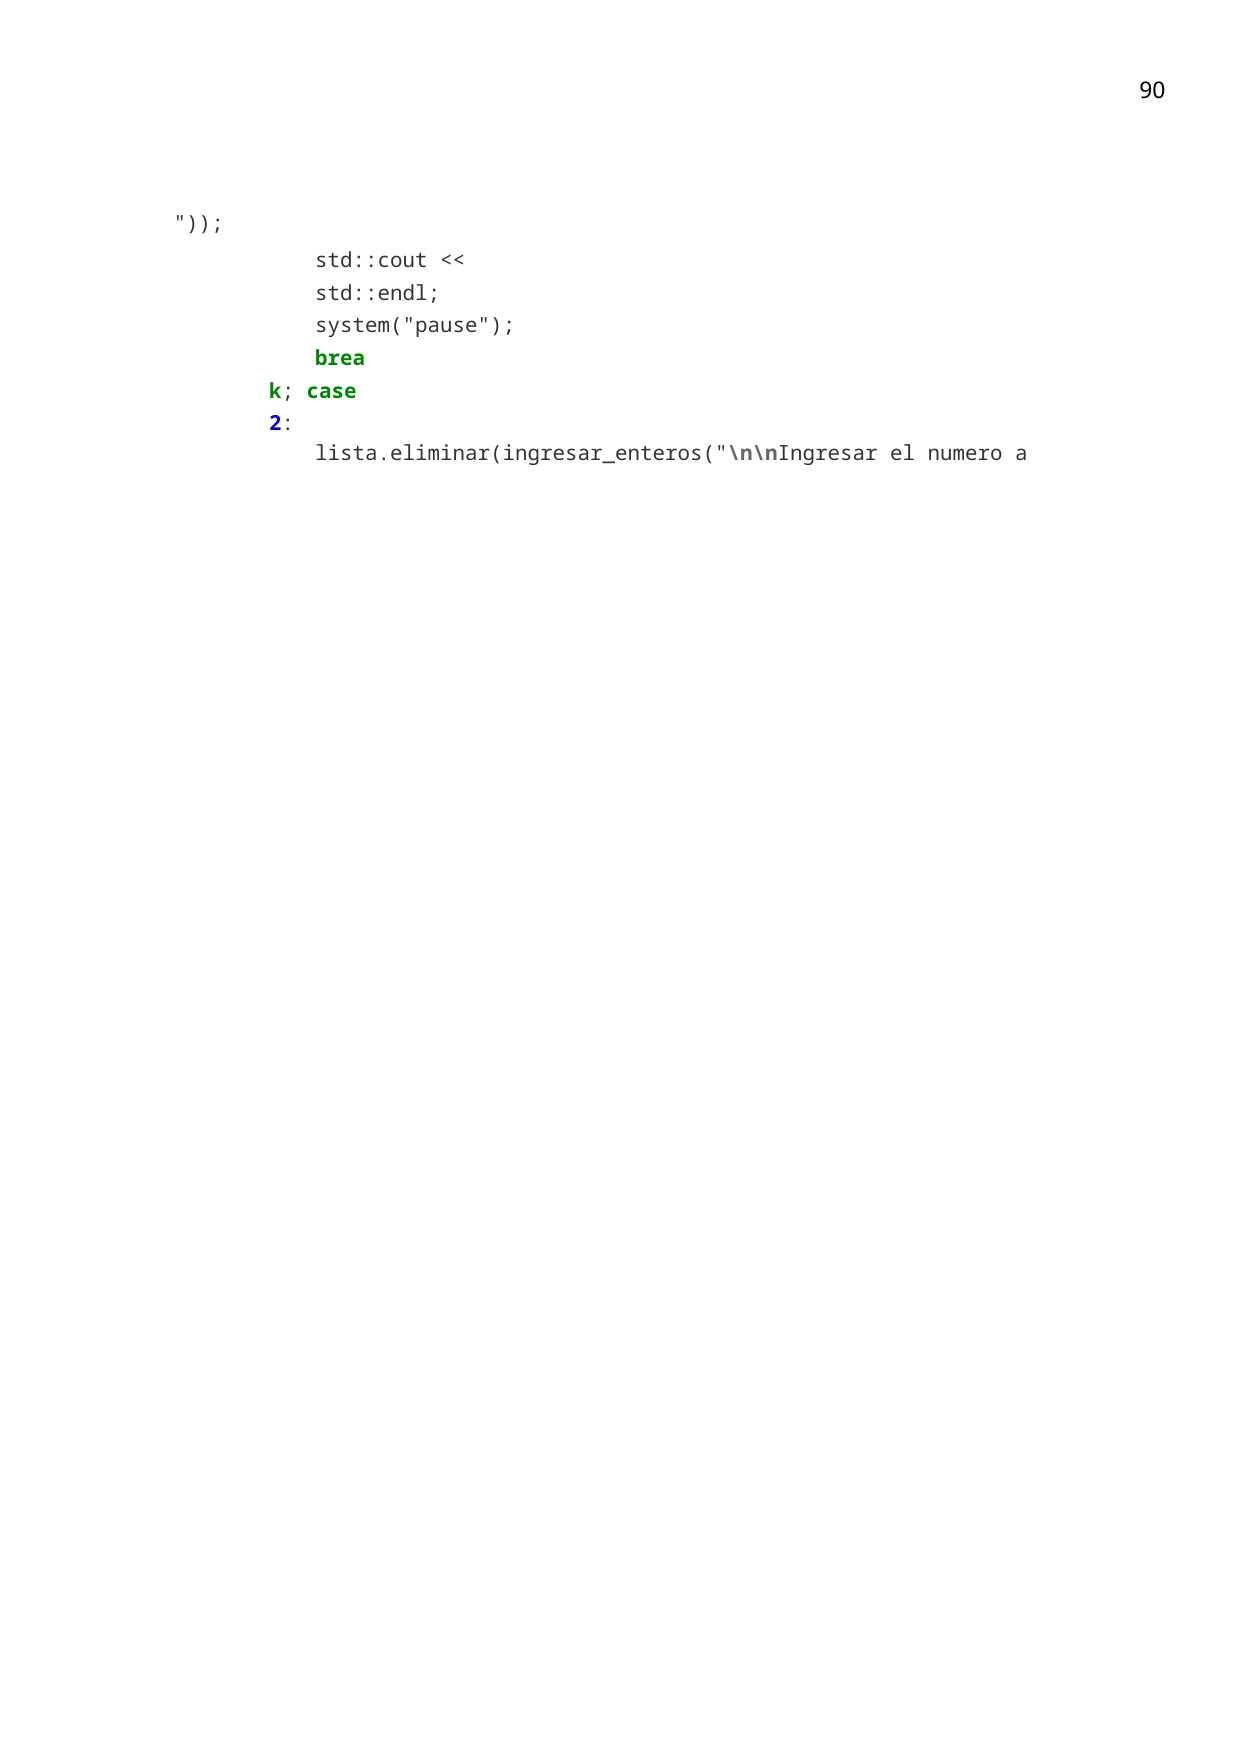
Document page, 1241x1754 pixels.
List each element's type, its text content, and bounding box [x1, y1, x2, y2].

text ")); [77, 208, 223, 237]
text std::cout << std::endl; system("pause"); [315, 245, 578, 339]
text break; case 2: [269, 343, 385, 437]
text lista.eliminar(ingresar_enteros("\n\nIngresar el numero a [315, 441, 1165, 465]
